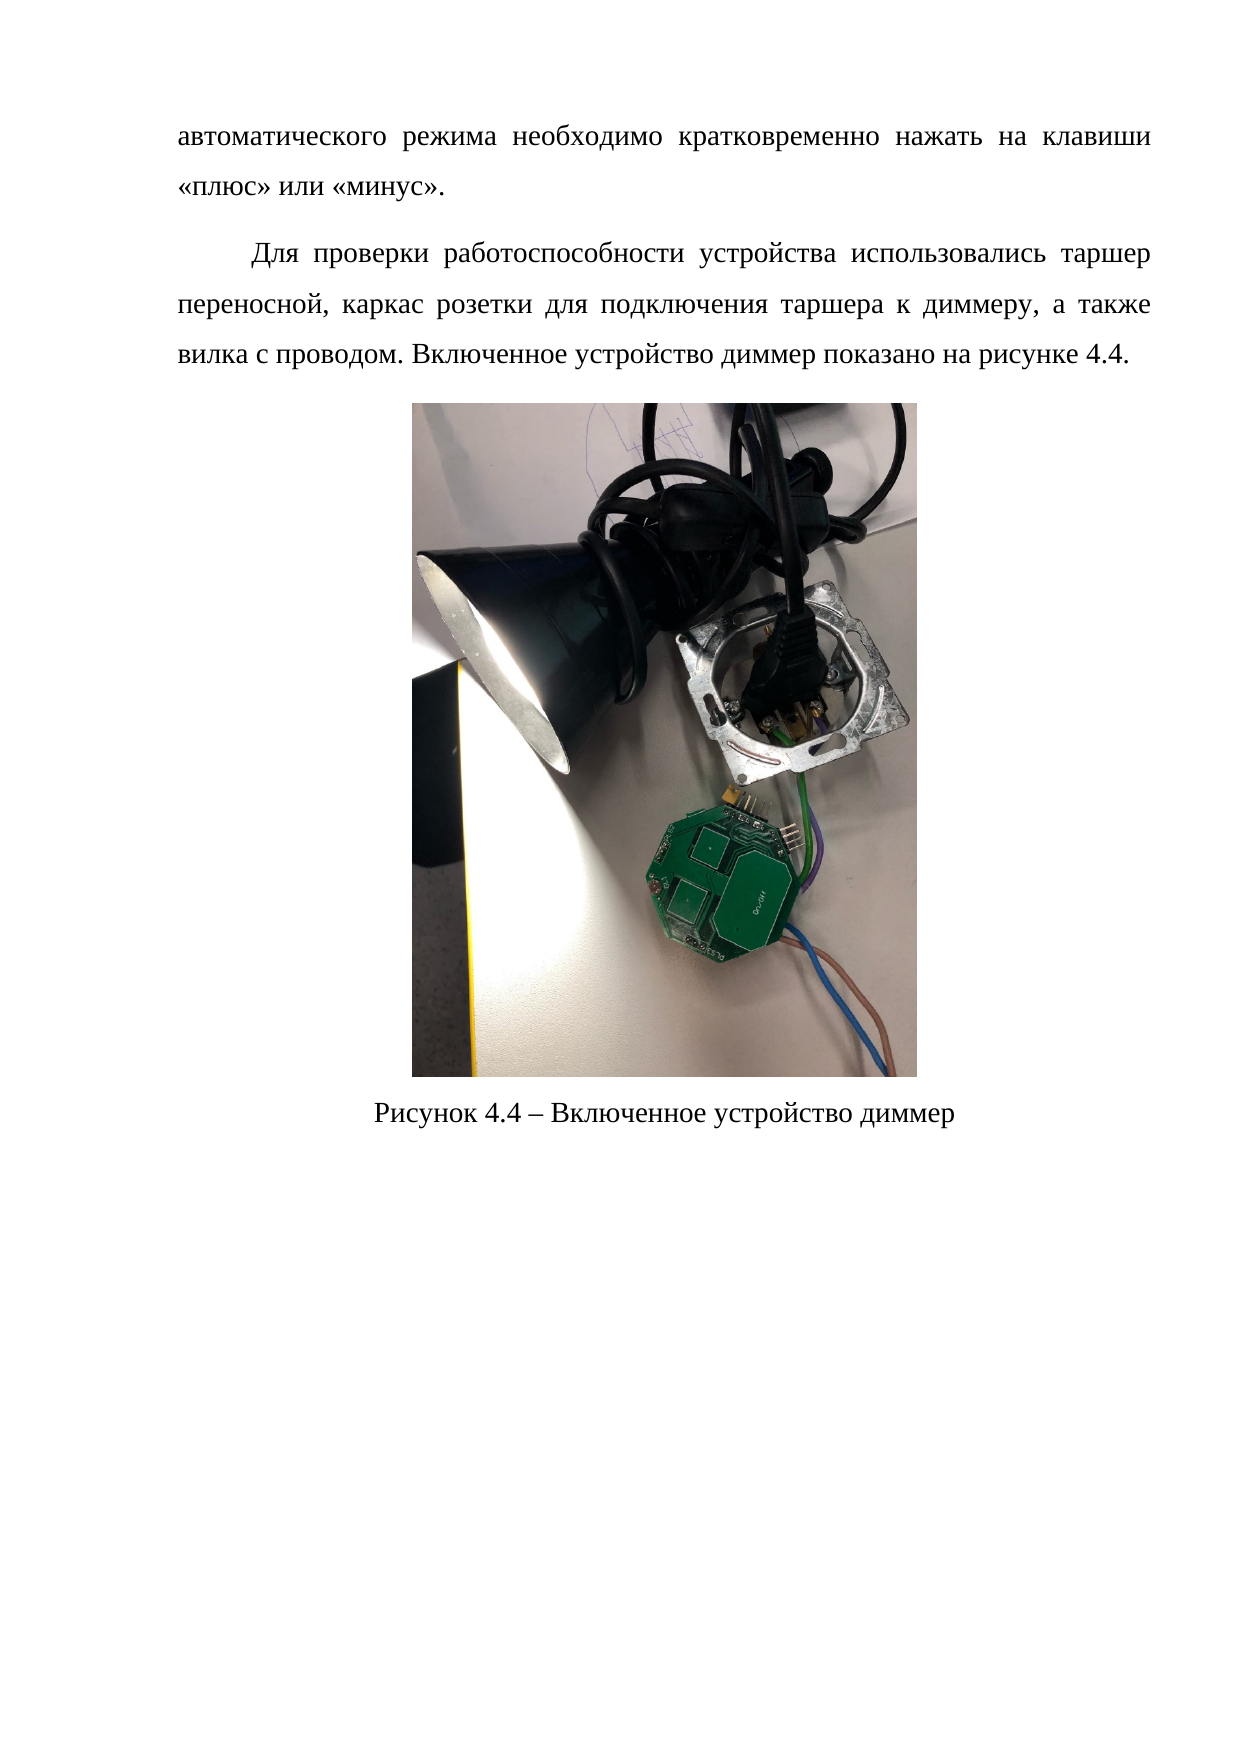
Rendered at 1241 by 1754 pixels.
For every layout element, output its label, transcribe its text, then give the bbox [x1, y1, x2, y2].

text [177, 118, 1152, 202]
picture [412, 403, 917, 1077]
text Для проверки работоспособности устройства использовались таршер переносной, каркас розетки для подключения таршера к диммеру, а также вилка с проводом. Включенное устройство диммер показано на рисунке 4.4. [177, 235, 1152, 369]
text Рисунок 4.4 – Включенное устройство диммер [177, 1096, 1152, 1129]
